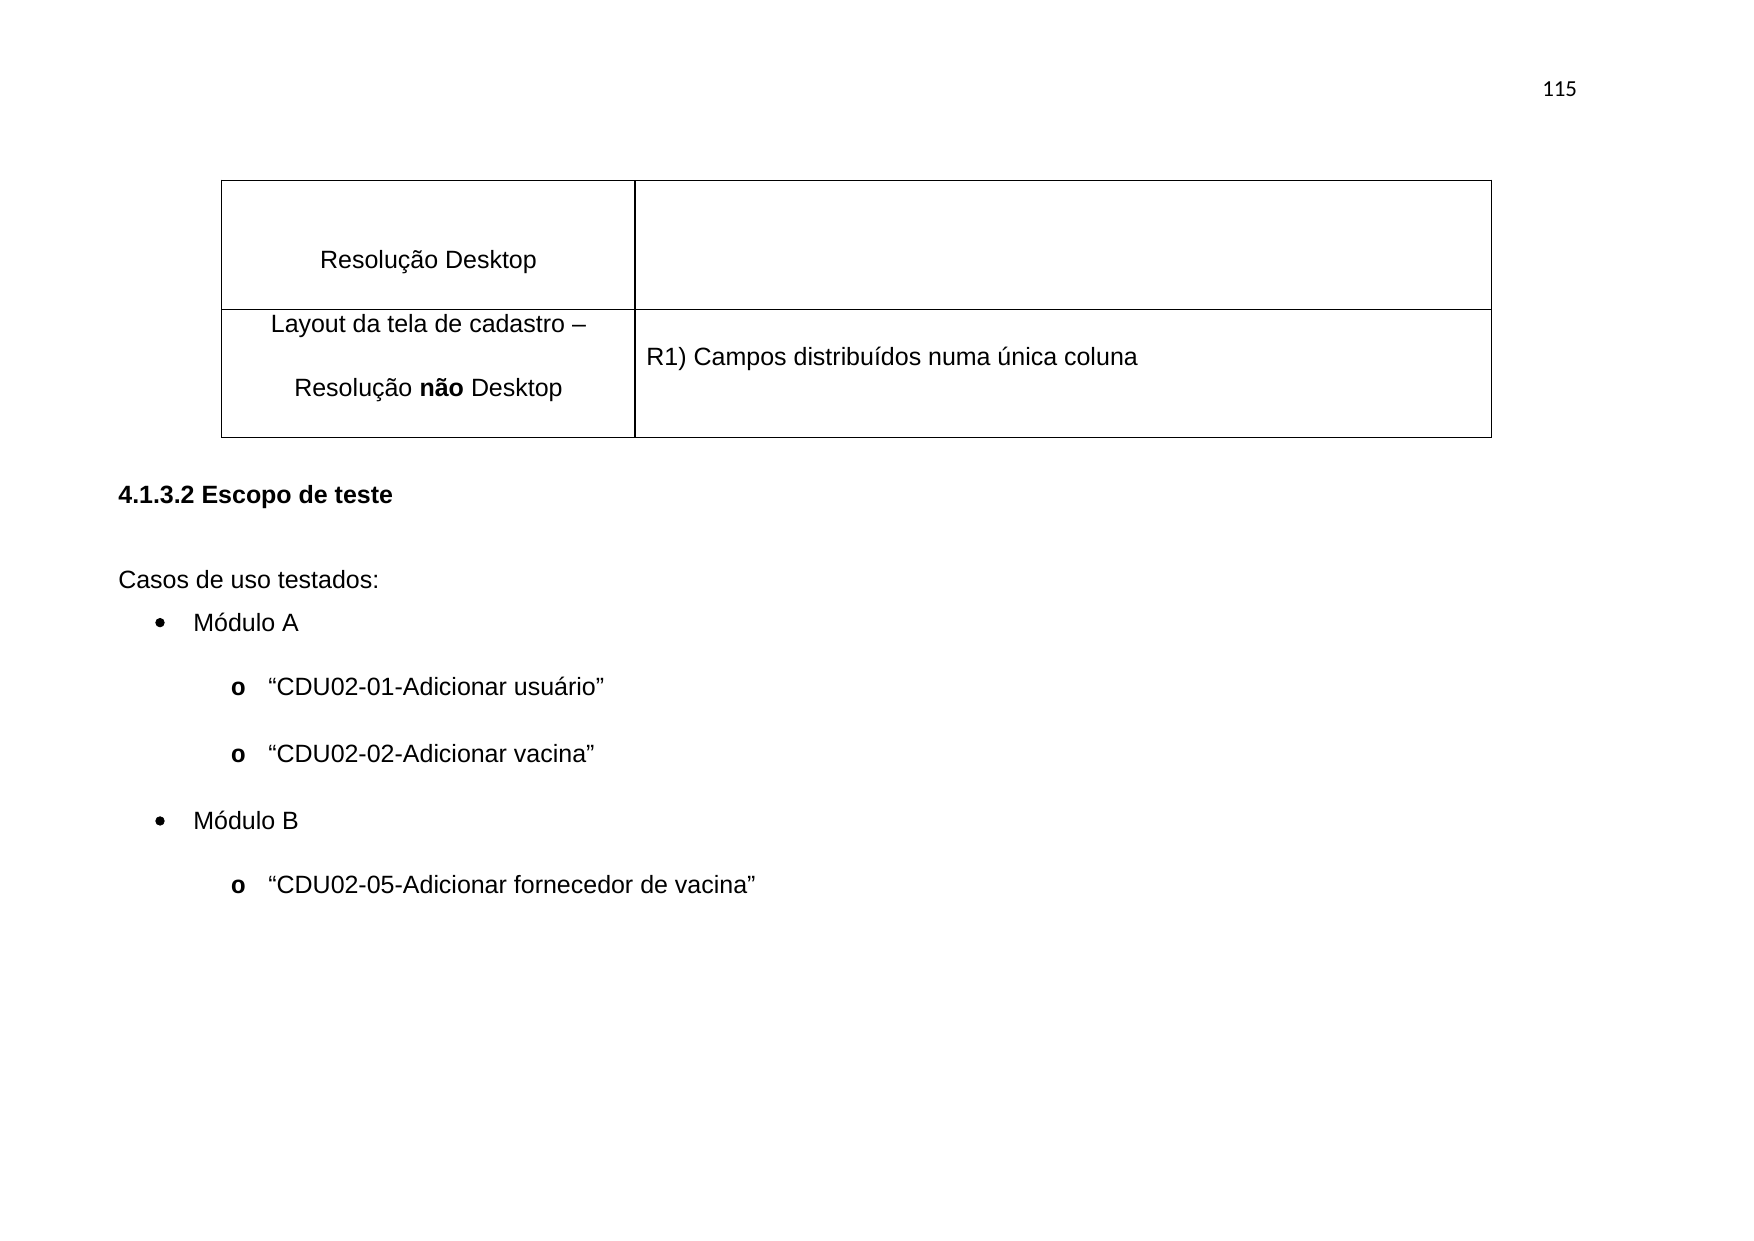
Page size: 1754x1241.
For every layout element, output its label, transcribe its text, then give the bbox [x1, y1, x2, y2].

list “CDU02-05-Adicionar fornecedor de vacina” [231, 870, 1577, 901]
text Módulo B [156, 806, 1577, 835]
text Casos de uso testados: [118, 565, 1577, 593]
list “CDU02-02-Adicionar vacina” [231, 739, 1577, 770]
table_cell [222, 181, 634, 308]
list “CDU02-01-Adicionar usuário” [231, 672, 1577, 703]
text 4.1.3.2 Escopo de teste [118, 480, 1577, 509]
text Módulo A [156, 608, 1577, 637]
table_cell Layout da tela de cadastro – Resolução não Desktop [222, 310, 634, 437]
table_cell R1) Campos distribuídos numa única coluna [636, 310, 1491, 437]
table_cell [636, 181, 1491, 308]
